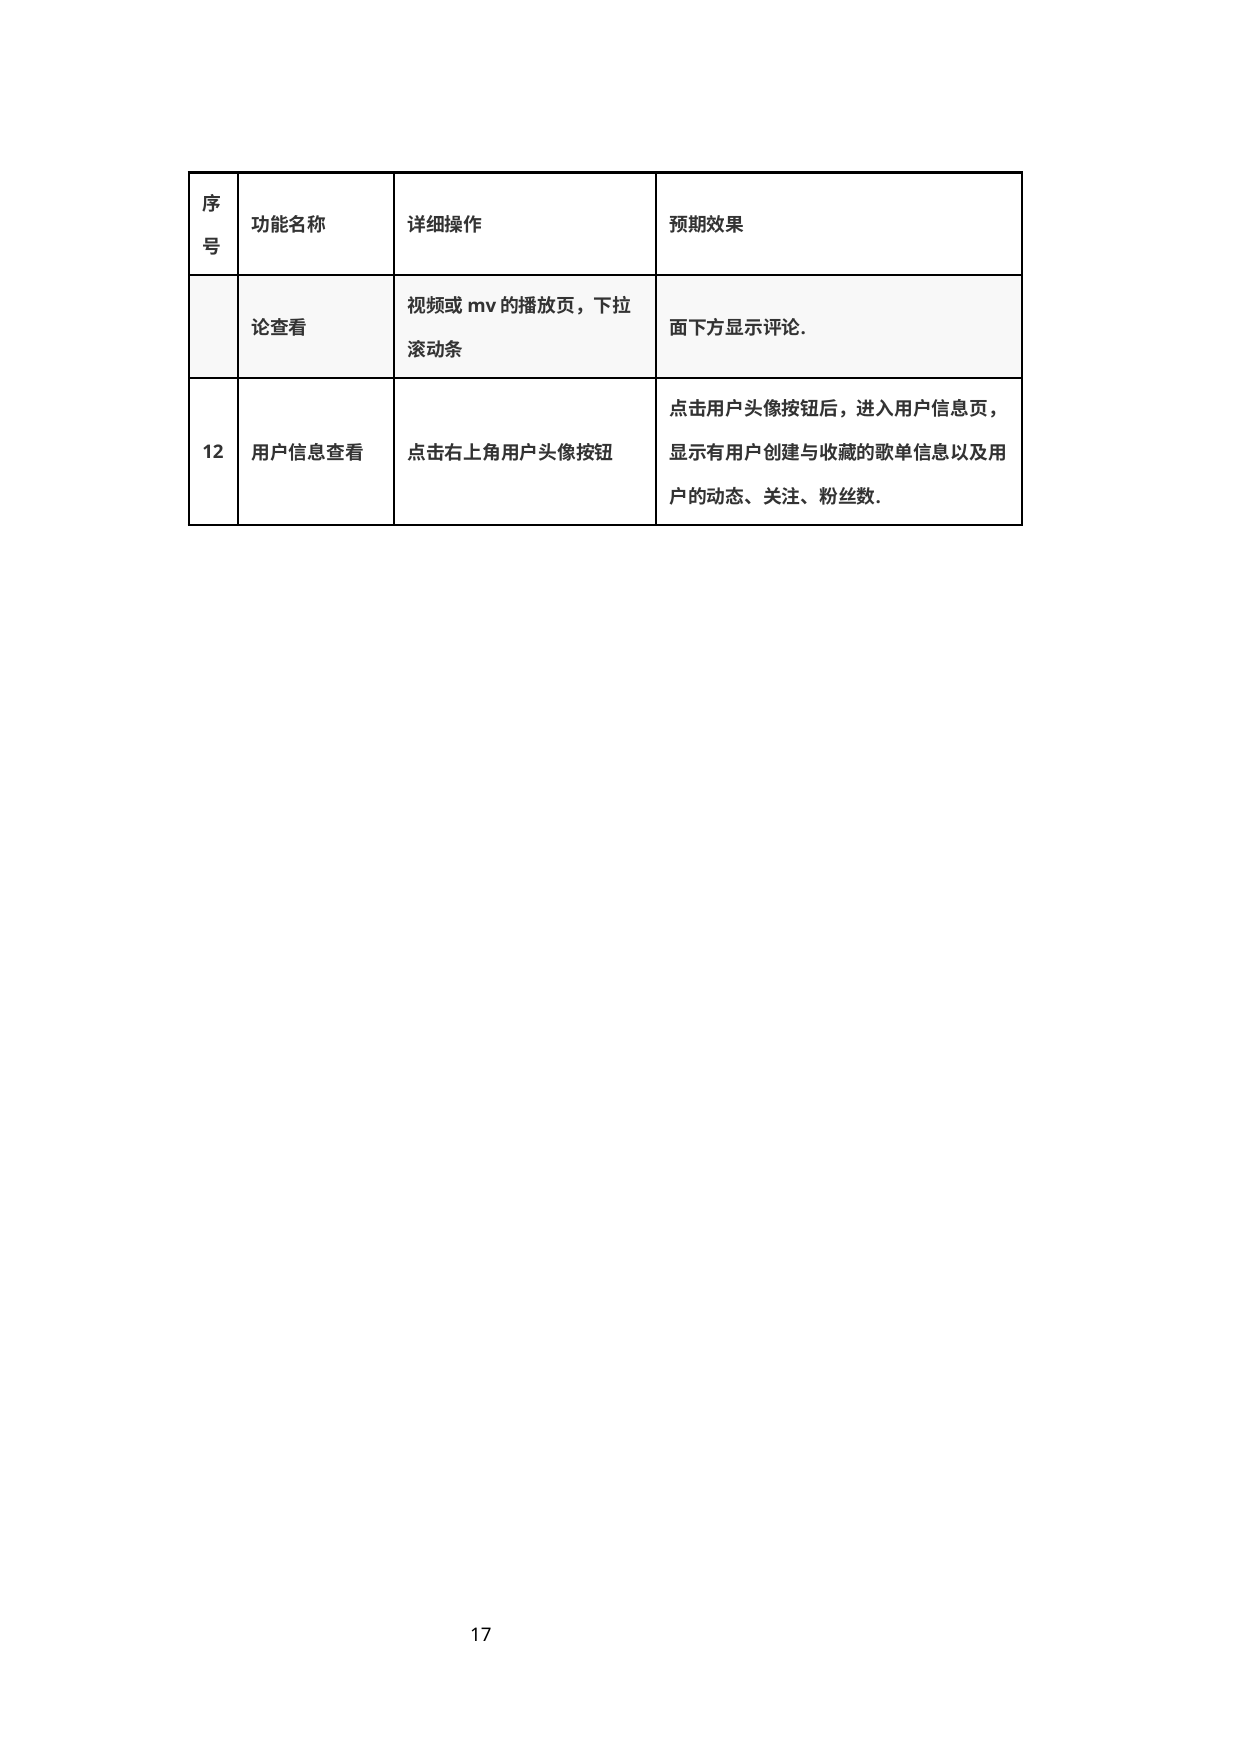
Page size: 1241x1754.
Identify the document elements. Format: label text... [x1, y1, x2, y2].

table_cell 点击封面后，跳转到对应的播放页，在页面下方显示评论. [657, 276, 1021, 377]
table_cell 点击视频或mv封面，进入视频或mv的播放页，下拉滚动条 [395, 276, 655, 377]
table_cell 视频与mv评论查看 [239, 276, 393, 377]
table_header 功能名称 [239, 174, 393, 274]
table_cell 点击右上角用户头像按钮 [395, 379, 655, 523]
table_header 序号 [190, 174, 237, 274]
table_cell 11 [190, 276, 237, 377]
table_cell 12 [190, 379, 237, 523]
table_cell 用户信息查看 [239, 379, 393, 523]
table_header 详细操作 [395, 174, 655, 274]
table_header 预期效果 [657, 174, 1021, 274]
table_cell 点击用户头像按钮后，进入用户信息页，显示有用户创建与收藏的歌单信息以及用户的动态、关注、粉丝数. [657, 379, 1021, 523]
